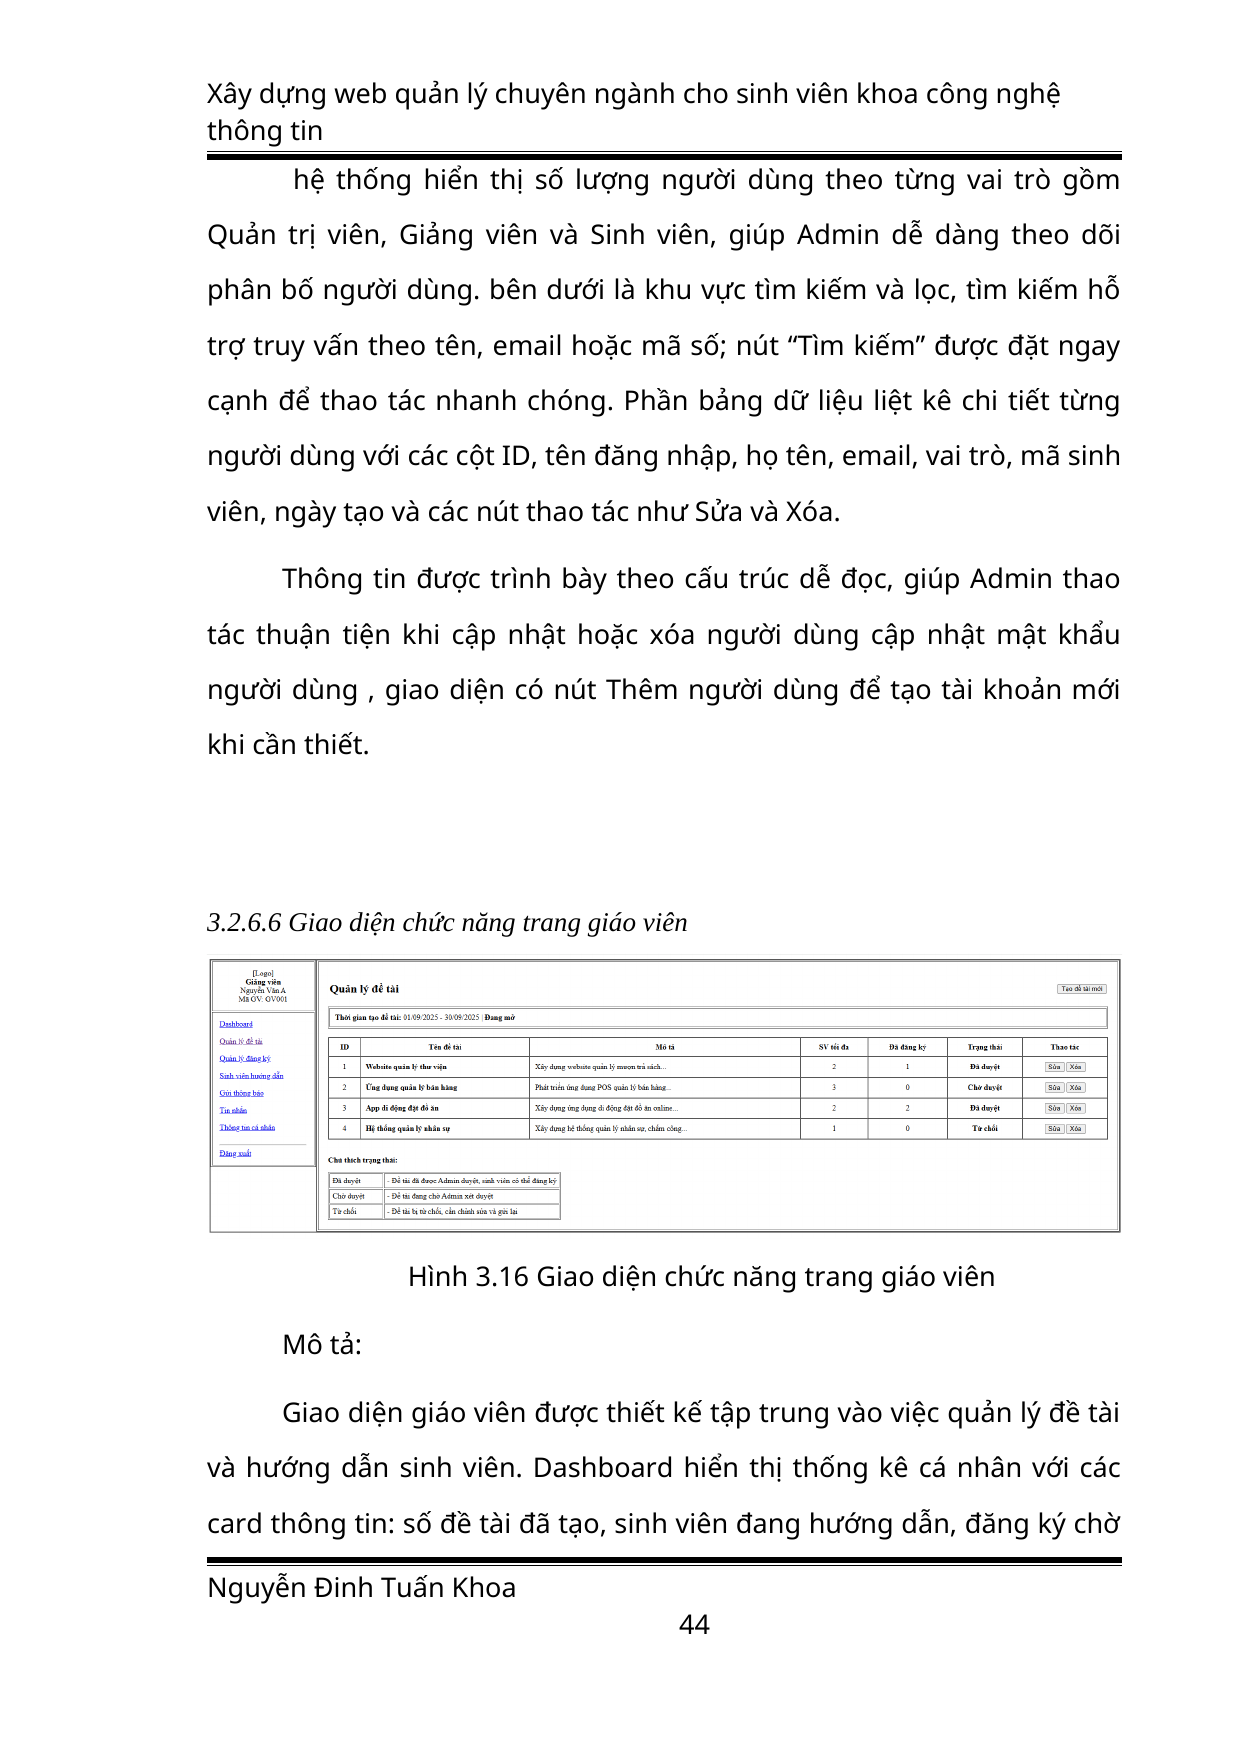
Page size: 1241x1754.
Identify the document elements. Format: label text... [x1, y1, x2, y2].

text Mô tả: [207, 1326, 1122, 1363]
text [207, 1393, 1122, 1541]
picture [206, 953, 1123, 1239]
text Thông tin được trình bày theo cấu trúc dễ đọc, giúp Admin thao tác thuận tiện khi cập nhật hoặc xóa người dùng cập nhật mật khẩu người dùng , giao diện có nút Thêm người dùng để tạo tài khoản mới khi cần thiết. [207, 560, 1122, 763]
subtitle Giao diện chức năng trang giáo viên [207, 907, 1122, 938]
text hệ thống hiển thị số lượng người dùng theo từng vai trò gồm Quản trị viên, Giảng viên và Sinh viên, giúp Admin dễ dàng theo dõi phân bố người dùng. bên dưới là khu vực tìm kiếm và lọc, tìm kiếm hỗ trợ truy vấn theo tên, email hoặc mã số; nút “Tìm kiếm” được đặt ngay cạnh để thao tác nhanh chóng. Phần bảng dữ liệu liệt kê chi tiết từng người dùng với các cột ID, tên đăng nhập, họ tên, email, vai trò, mã sinh viên, ngày tạo và các nút thao tác như Sửa và Xóa. [207, 160, 1122, 529]
